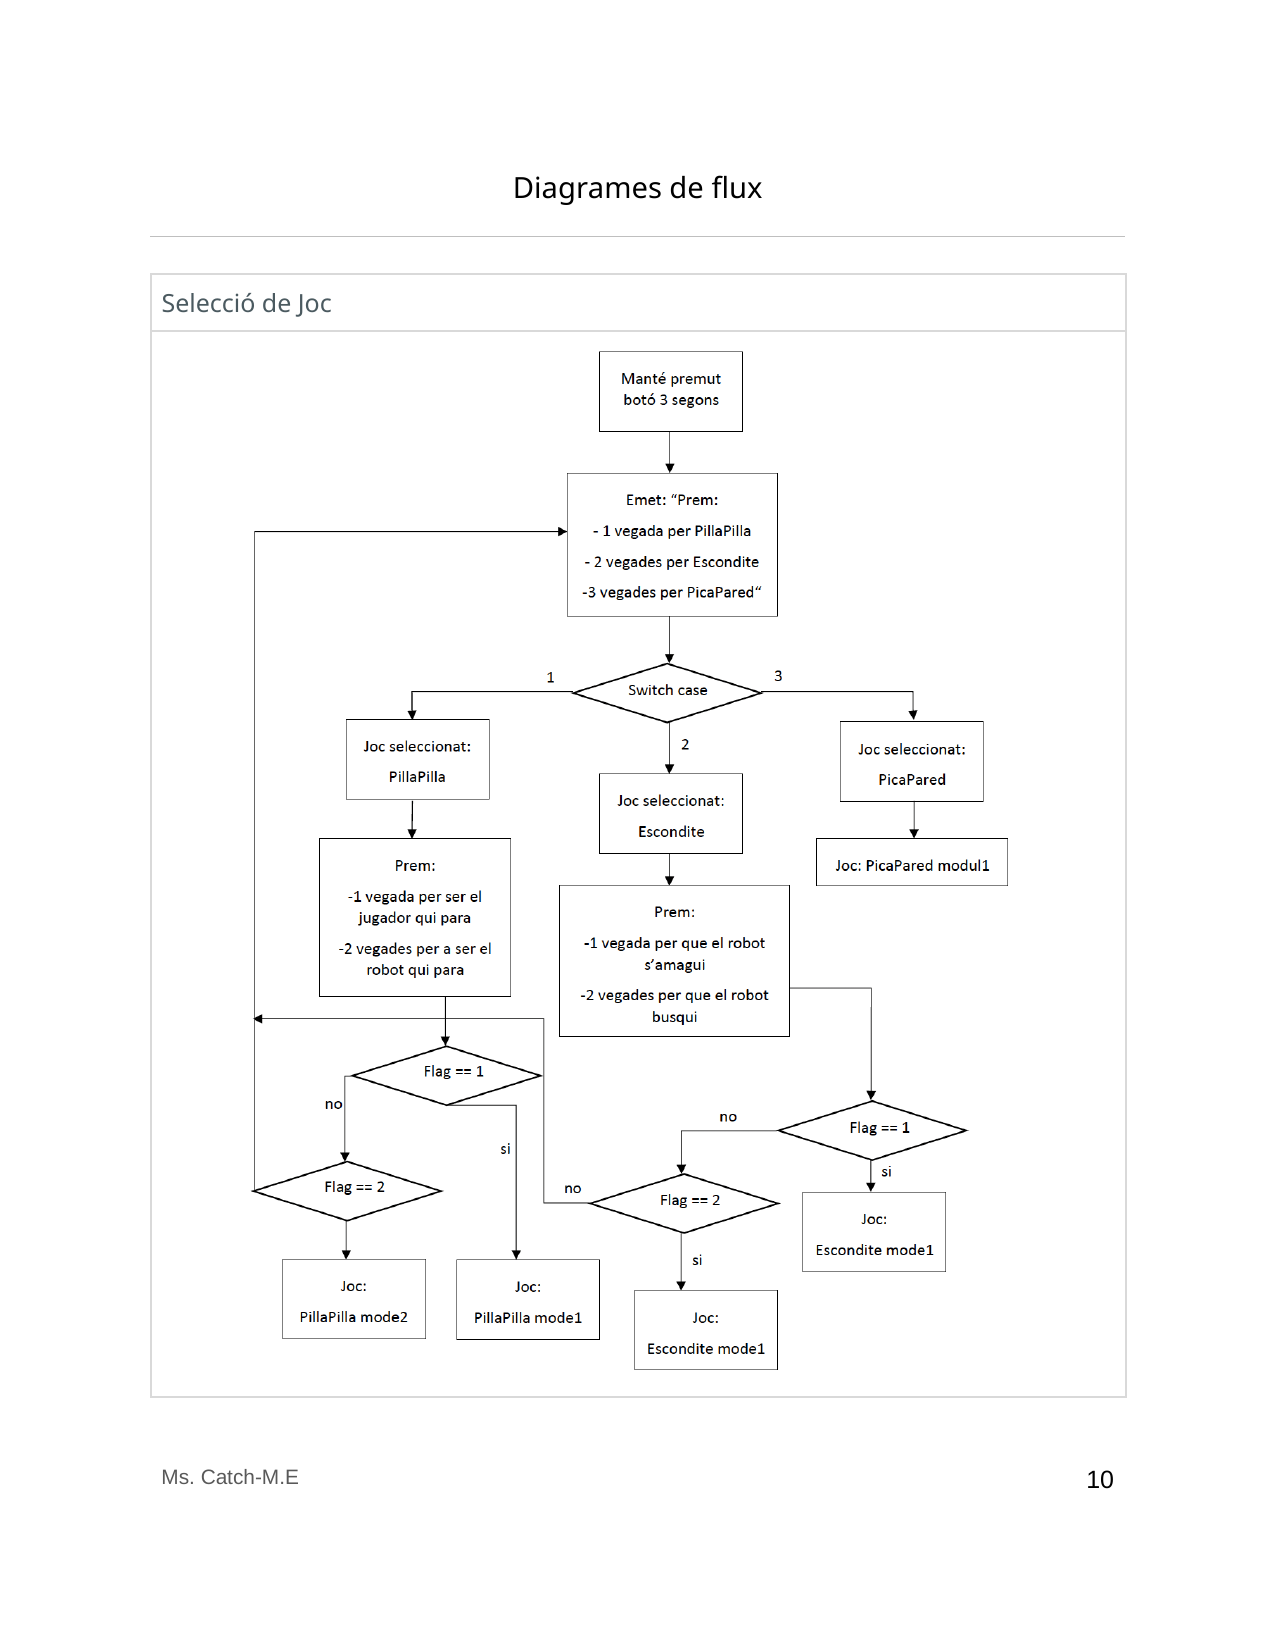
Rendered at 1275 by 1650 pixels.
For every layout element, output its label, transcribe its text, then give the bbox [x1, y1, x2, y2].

picture [240, 342, 1038, 1386]
table_cell [152, 332, 1125, 1396]
subtitle Diagrames de flux [150, 167, 1125, 236]
table_header Selecció de Joc [152, 275, 1125, 330]
